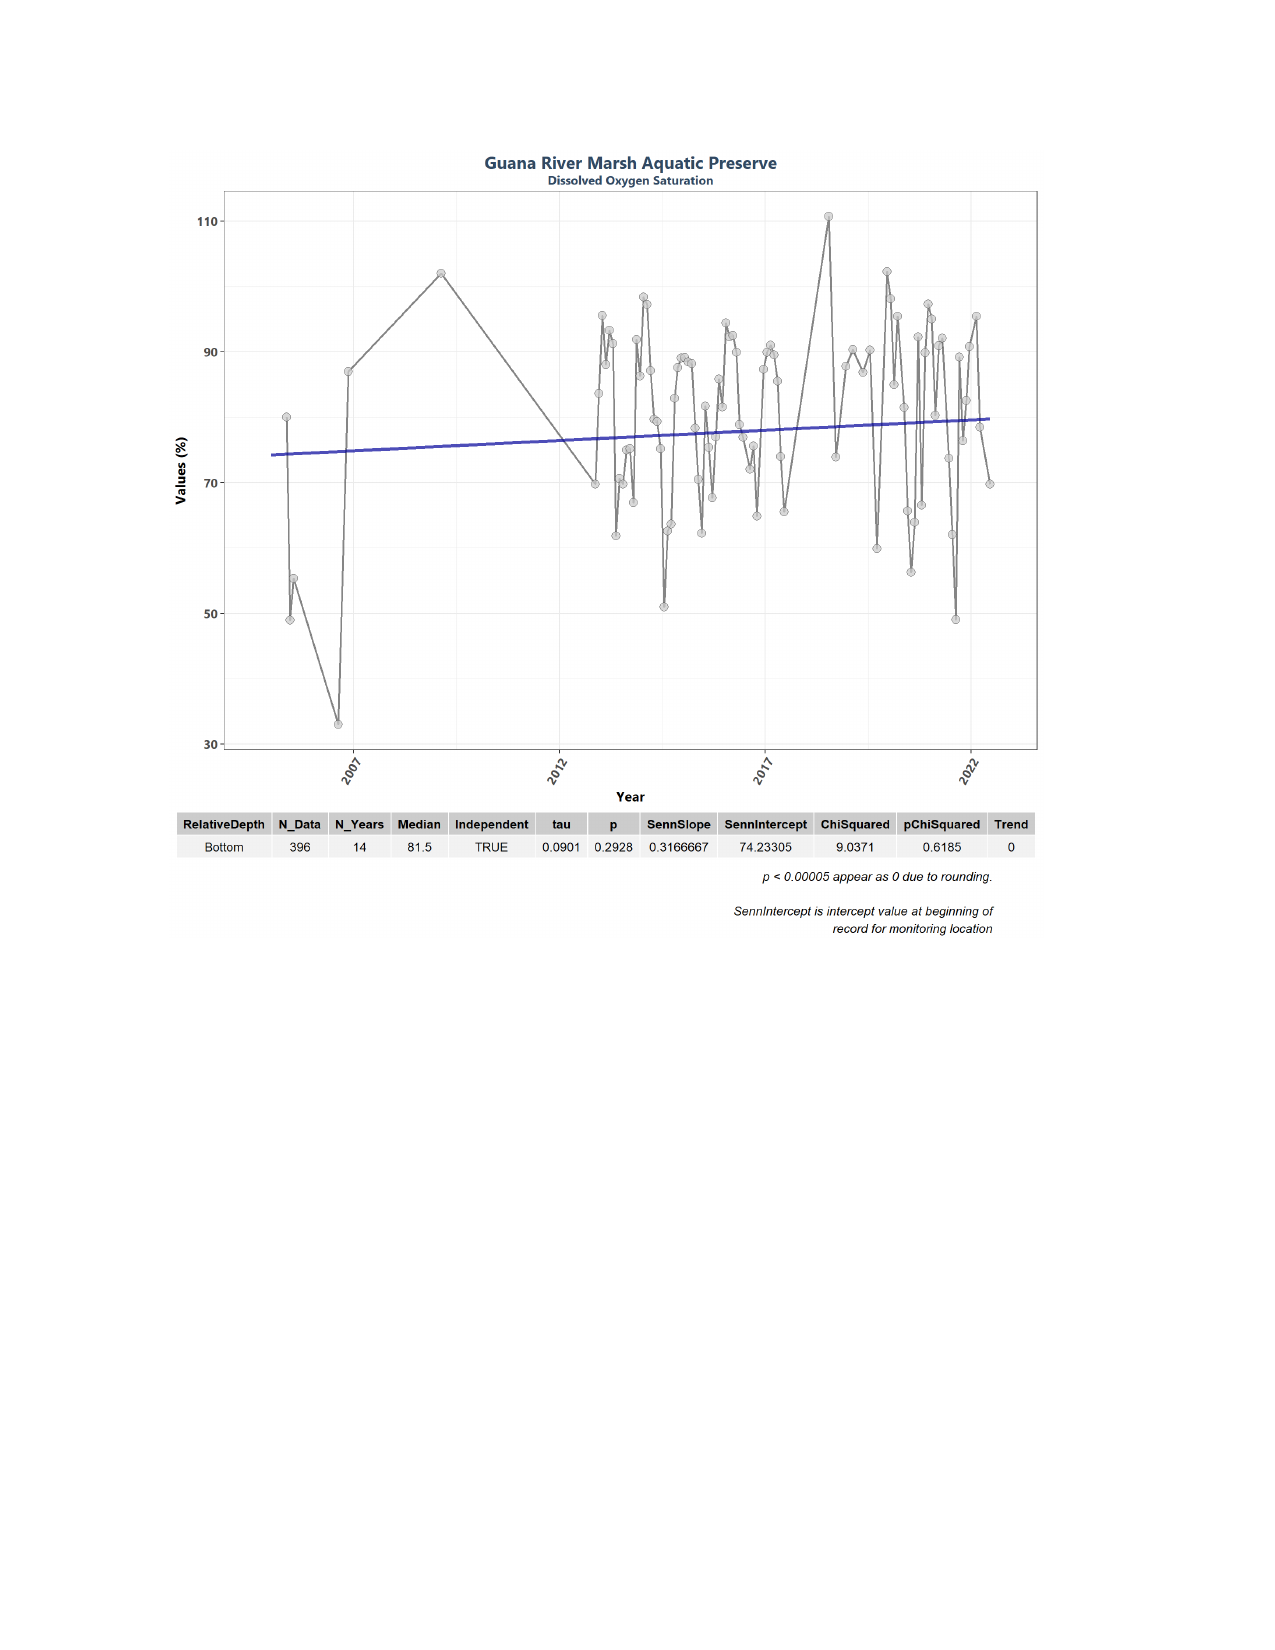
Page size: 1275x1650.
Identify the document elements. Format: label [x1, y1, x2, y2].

picture [168, 150, 1044, 938]
